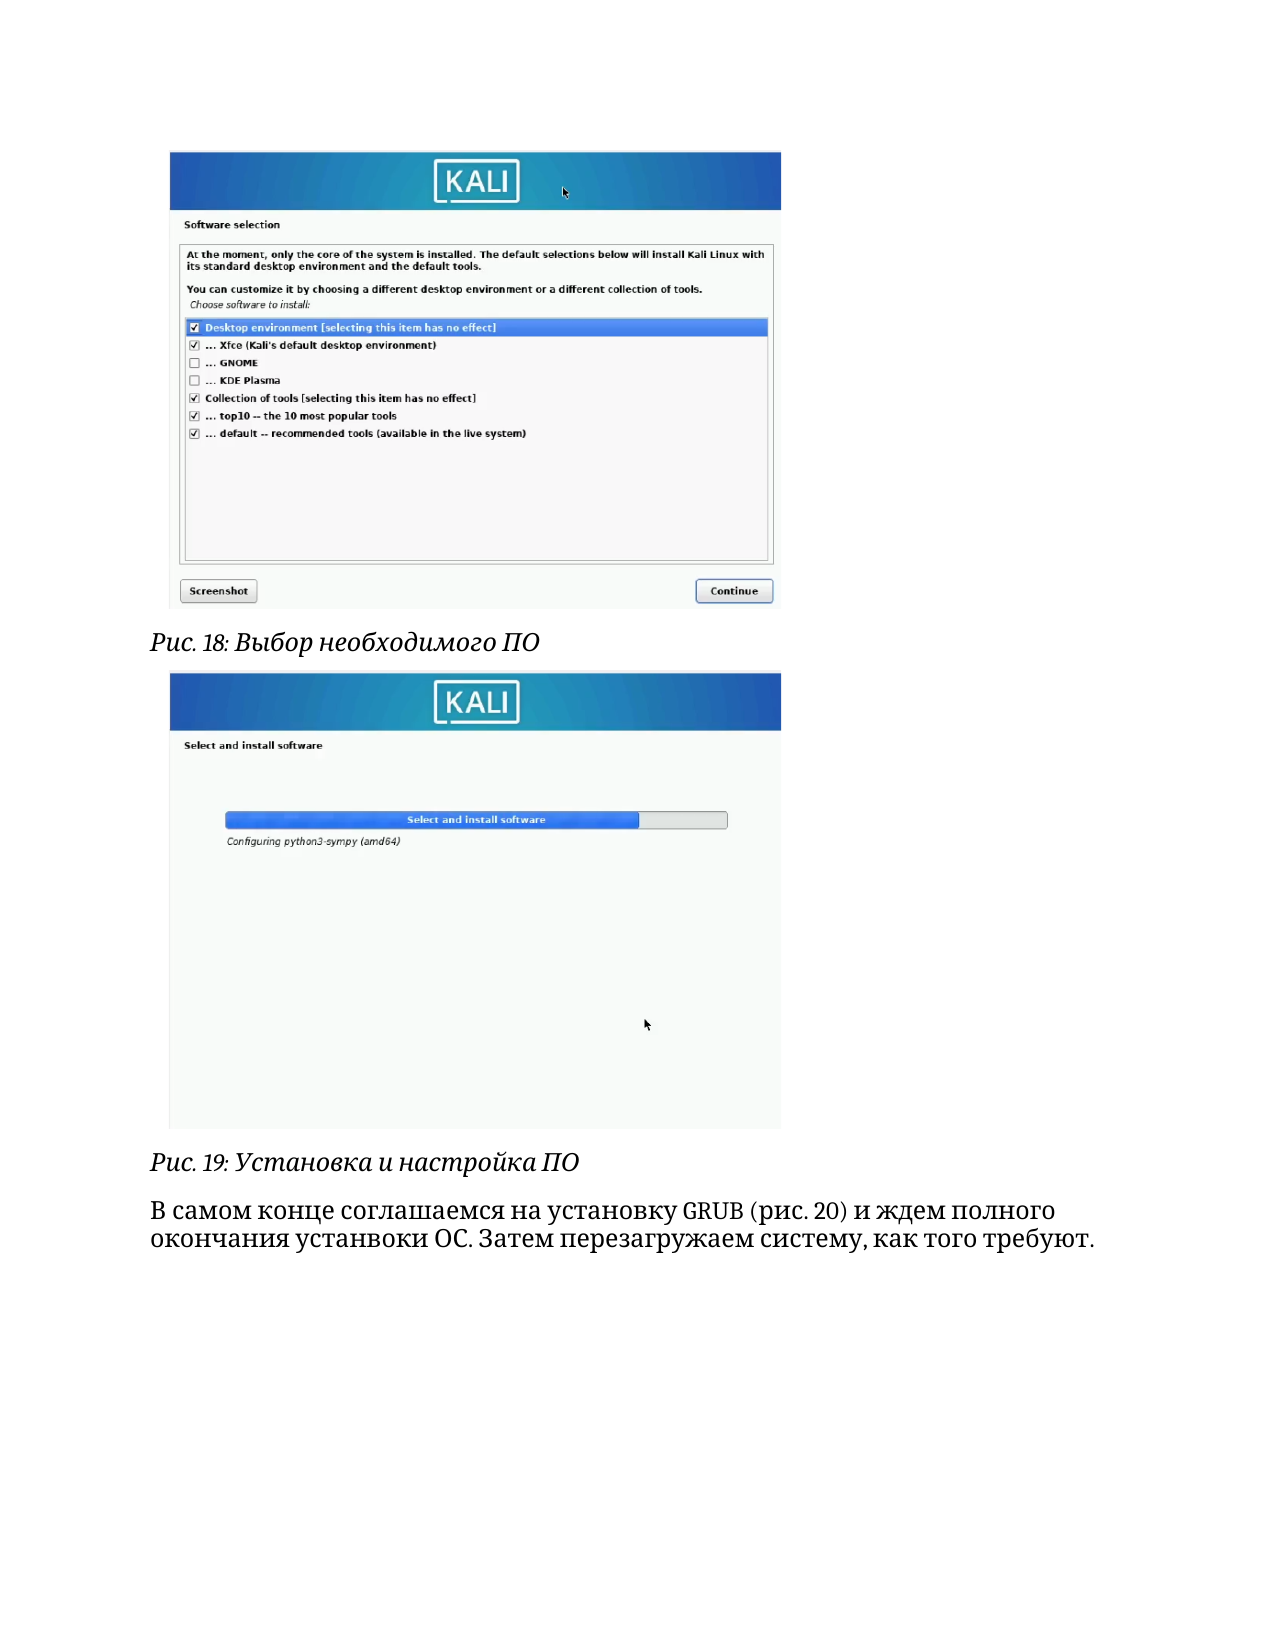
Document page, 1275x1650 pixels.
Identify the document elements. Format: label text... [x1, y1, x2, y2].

text Рис. 18: Выбор необходимого ПО [150, 629, 1125, 658]
text В самом конце соглашаемся на установку GRUB (рис. 20) и ждем полного окончания устанвоки ОС. Затем перезагружаем систему, как того требуют. [150, 1197, 1125, 1254]
picture [168, 150, 782, 609]
picture [168, 670, 782, 1129]
text Рис. 19: Установка и настройка ПО [150, 1149, 1125, 1178]
